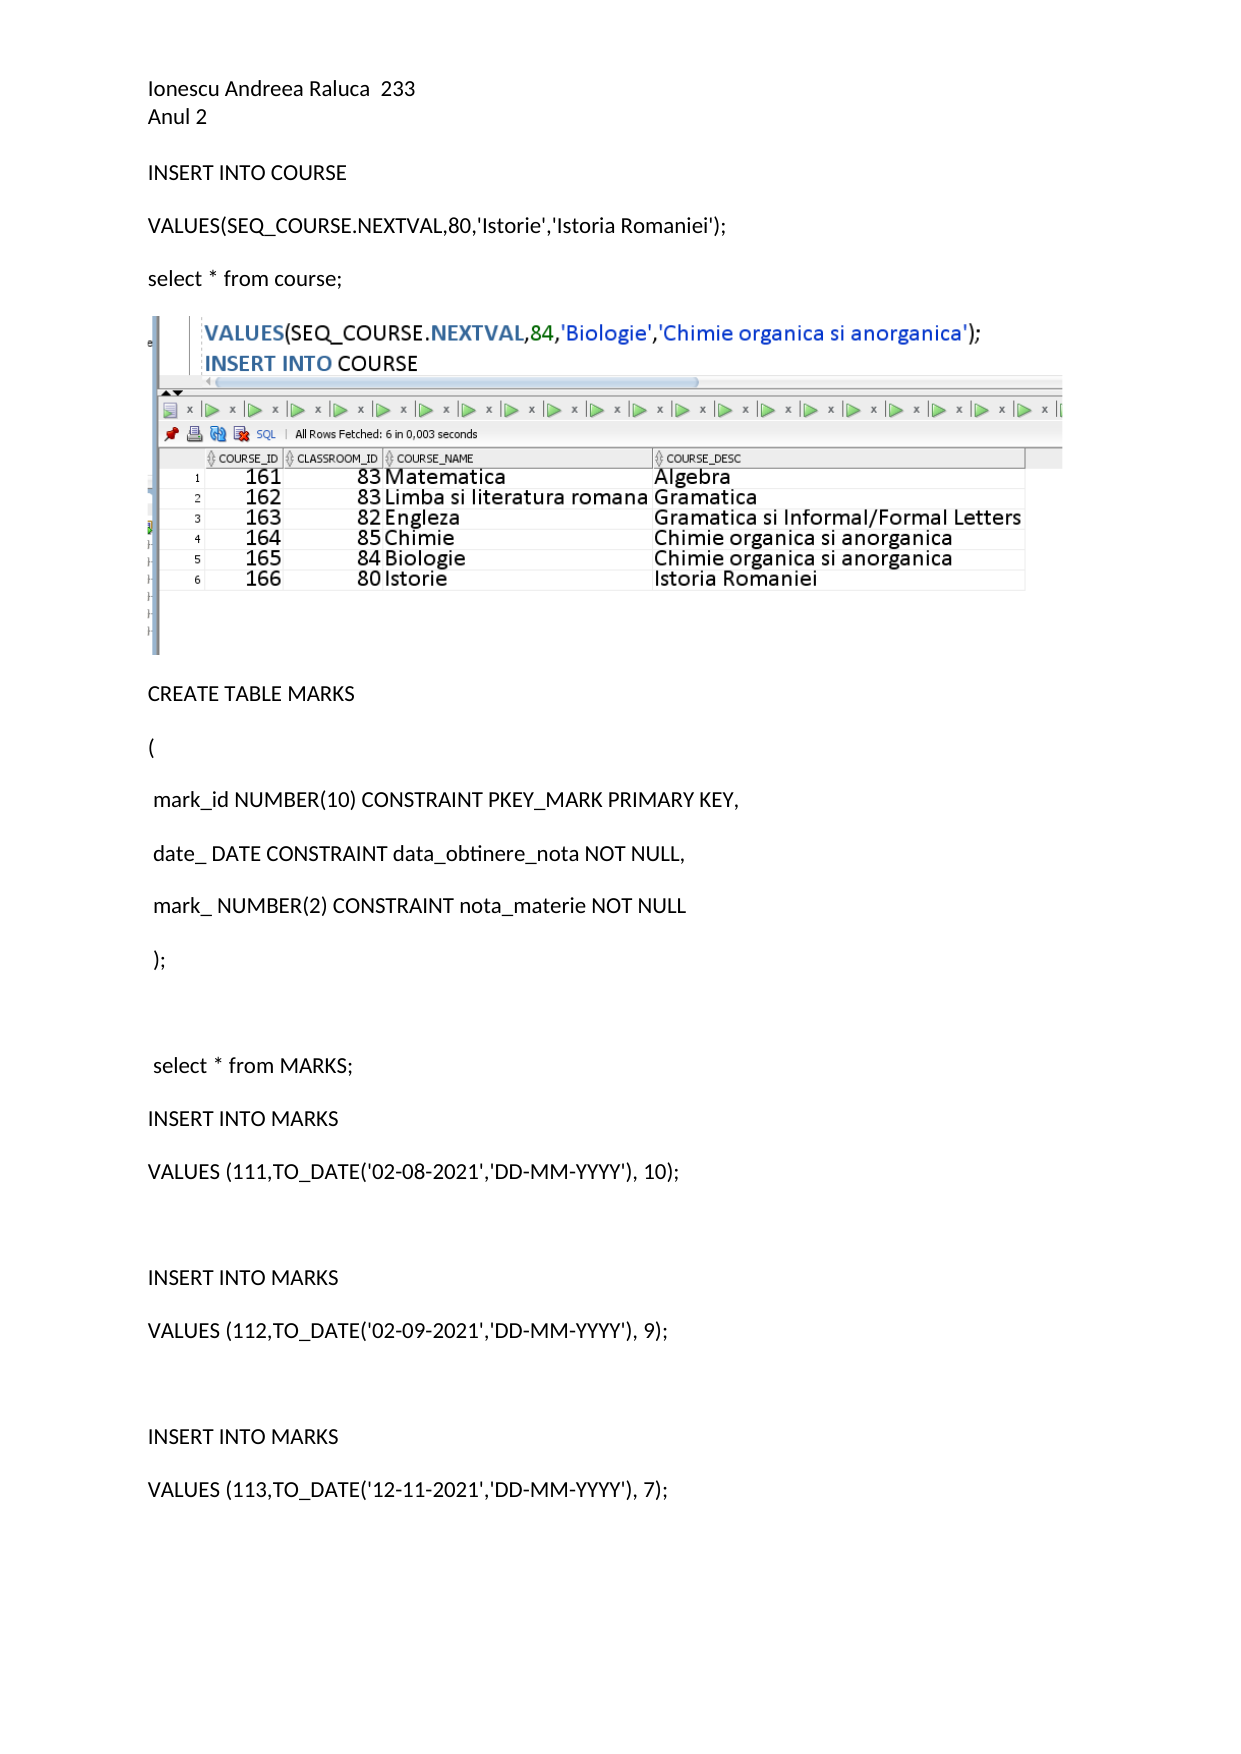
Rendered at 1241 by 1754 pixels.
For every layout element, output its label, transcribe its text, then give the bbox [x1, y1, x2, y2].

text INSERT INTO MARKS [148, 1104, 1093, 1132]
text VALUES(SEQ_COURSE.NEXTVAL,80,'Istorie','Istoria Romaniei'); [148, 211, 1093, 239]
text ); [148, 945, 1093, 973]
text VALUES (111,TO_DATE('02-08-2021','DD-MM-YYYY'), 10); [148, 1157, 1093, 1185]
text mark_ NUMBER(2) CONSTRAINT nota_materie NOT NULL [148, 892, 1093, 920]
text select * from MARKS; [148, 1051, 1093, 1079]
text select * from course; [148, 264, 1093, 292]
picture [147, 316, 1063, 655]
text INSERT INTO MARKS [148, 1263, 1093, 1291]
text date_ DATE CONSTRAINT data_obtinere_nota NOT NULL, [148, 839, 1093, 867]
text VALUES (112,TO_DATE('02-09-2021','DD-MM-YYYY'), 9); [148, 1316, 1093, 1344]
text CREATE TABLE MARKS [148, 679, 1093, 708]
text VALUES (113,TO_DATE('12-11-2021','DD-MM-YYYY'), 7); [148, 1475, 1093, 1503]
text mark_id NUMBER(10) CONSTRAINT PKEY_MARK PRIMARY KEY, [148, 786, 1093, 814]
text ( [148, 733, 1093, 761]
text INSERT INTO COURSE [148, 158, 1093, 186]
text INSERT INTO MARKS [148, 1422, 1093, 1450]
